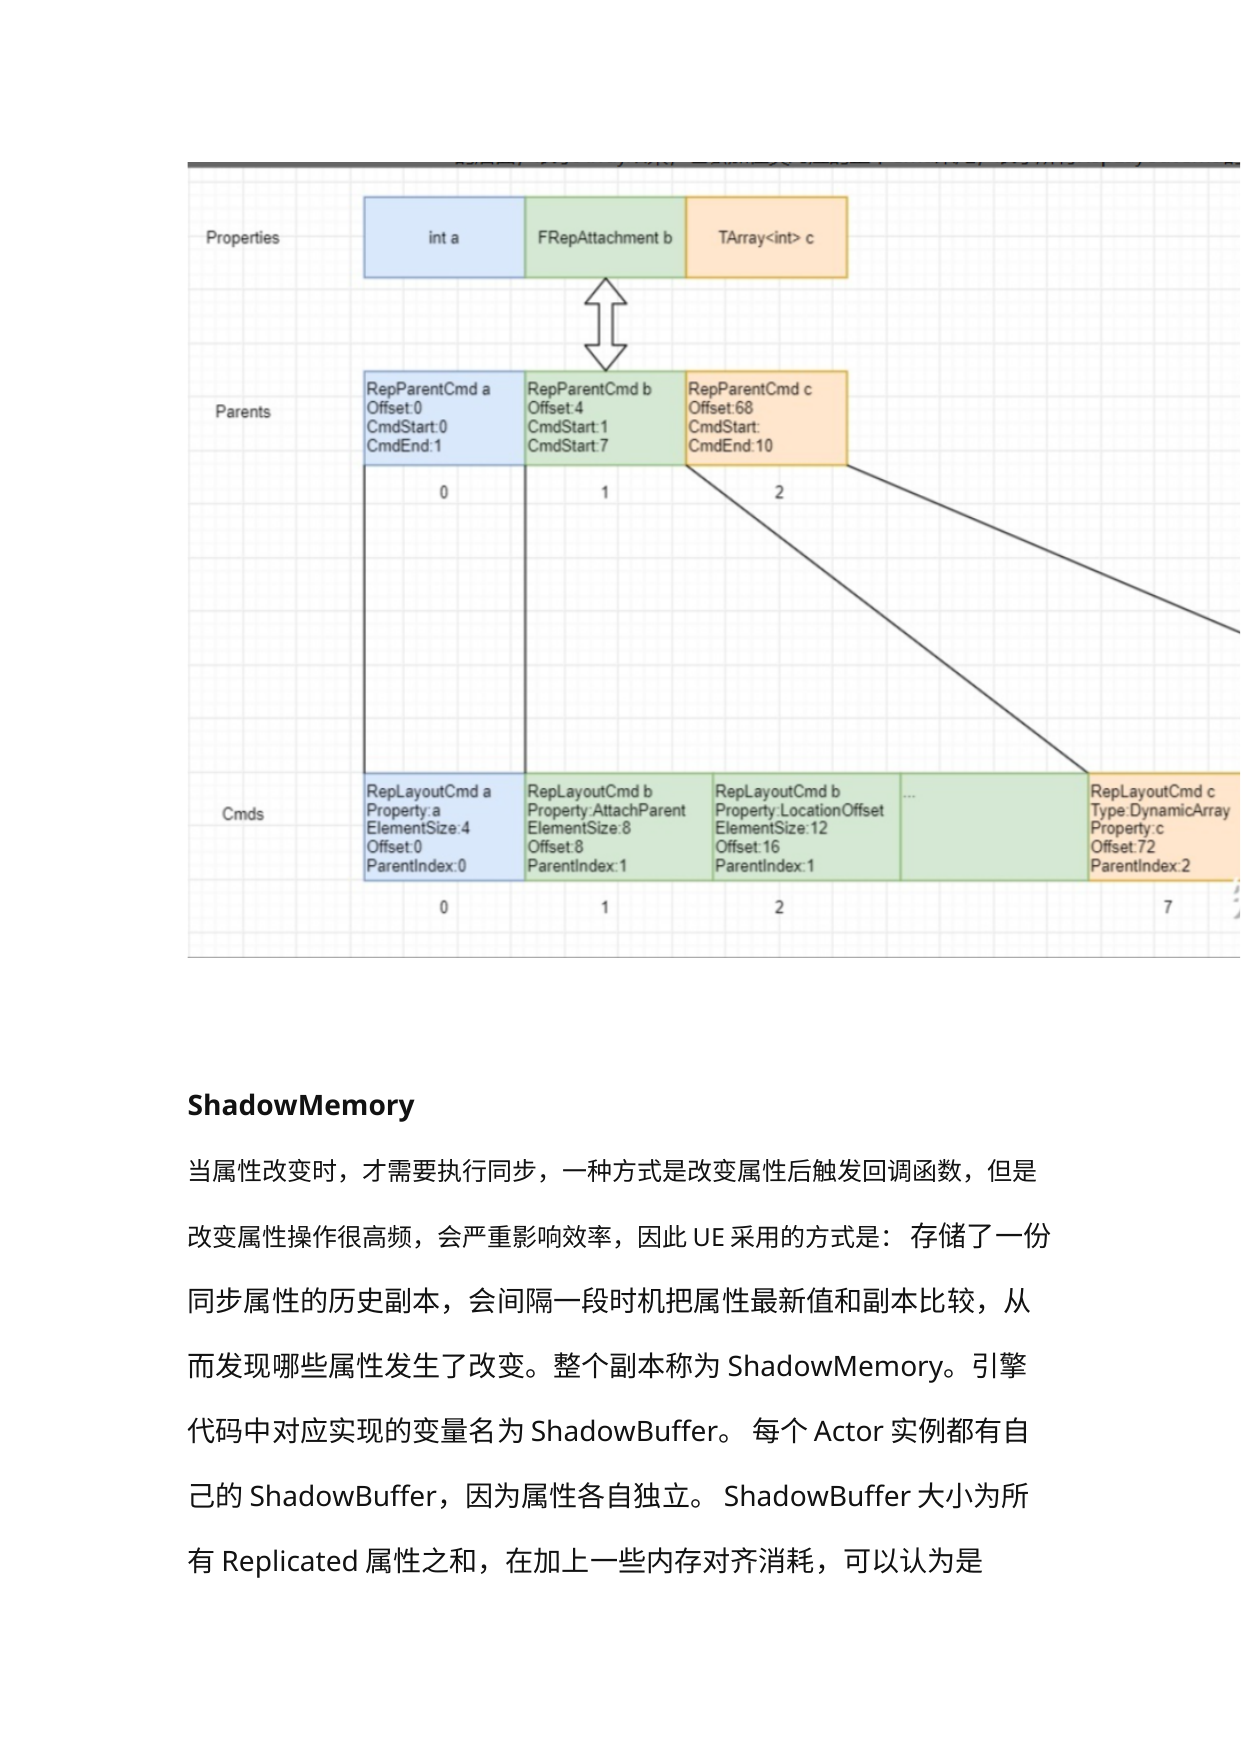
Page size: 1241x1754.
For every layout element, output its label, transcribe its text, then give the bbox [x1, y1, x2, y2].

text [187, 1137, 1053, 1592]
text ShadowMemory [187, 1072, 1053, 1137]
picture [187, 162, 1241, 958]
